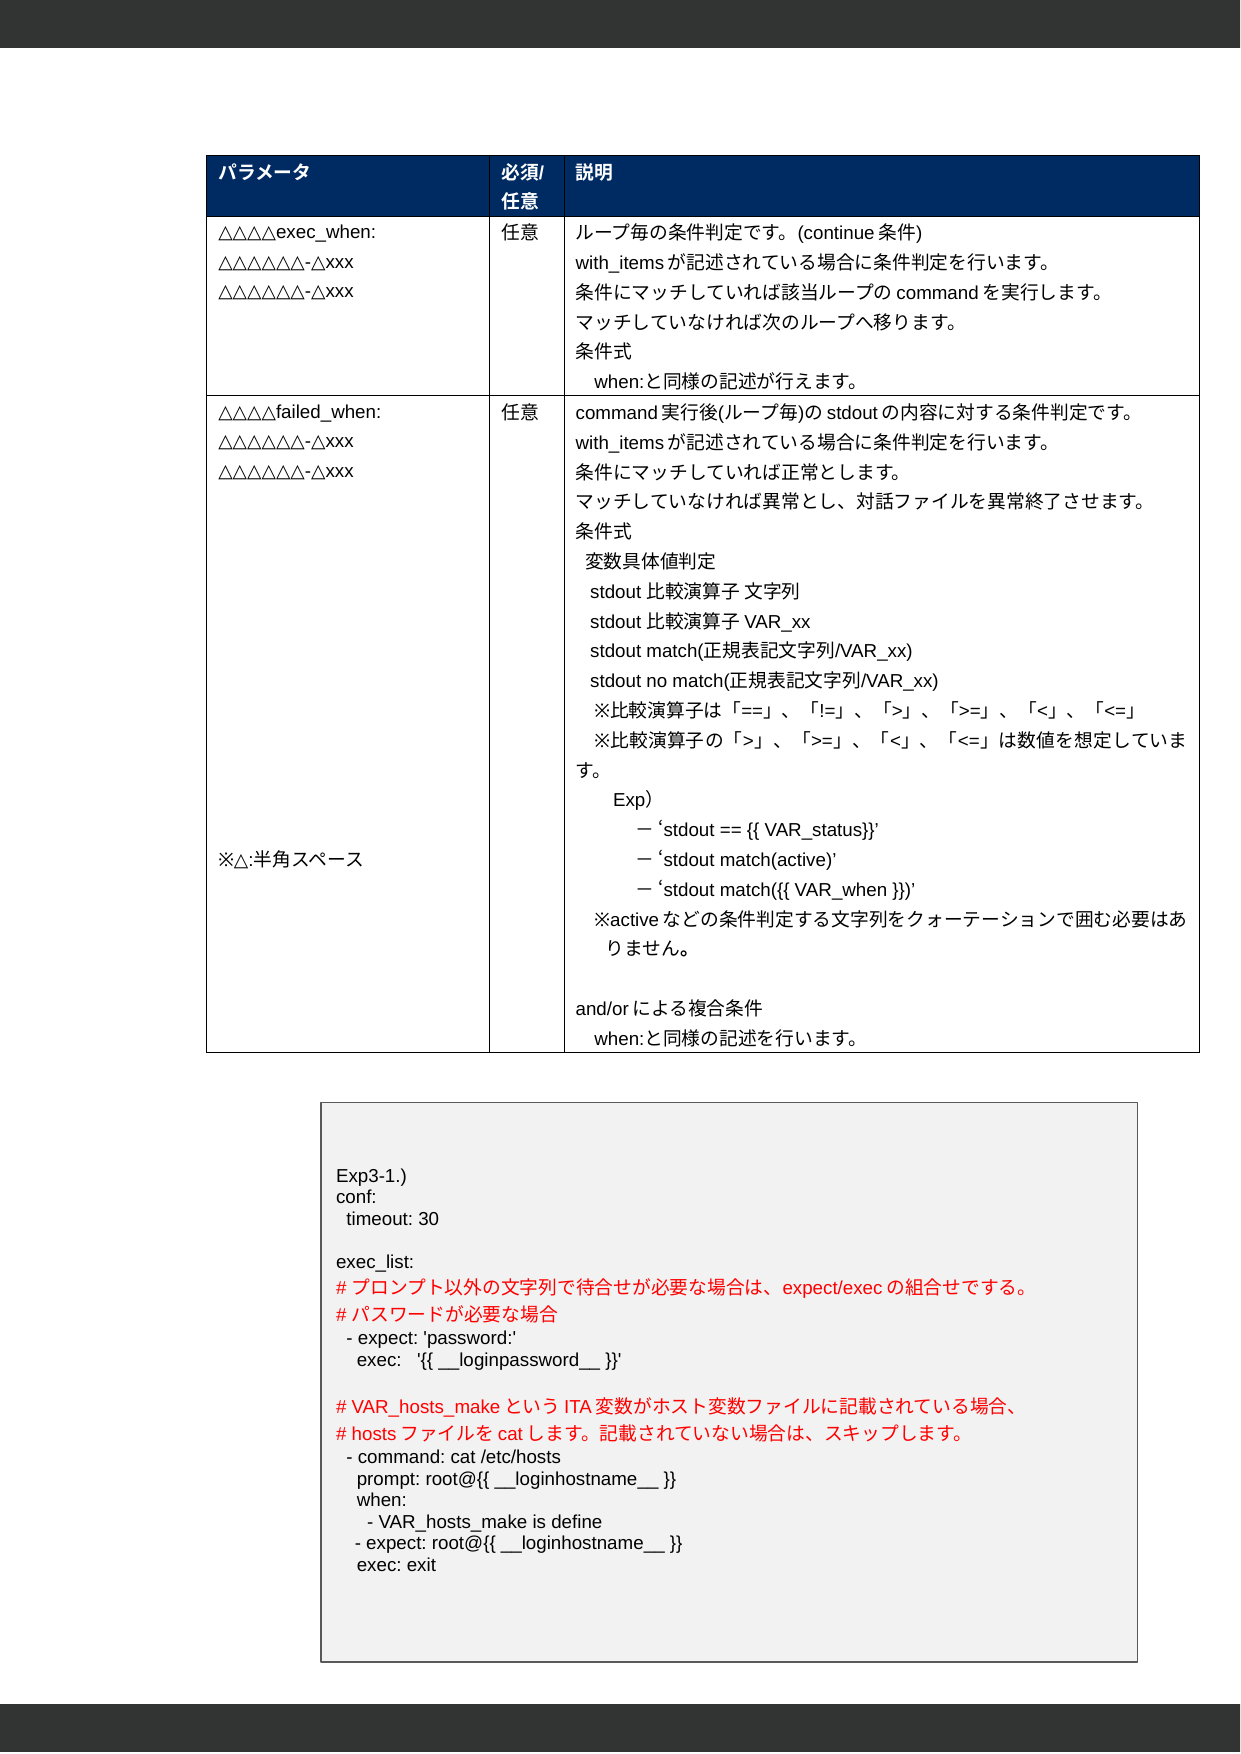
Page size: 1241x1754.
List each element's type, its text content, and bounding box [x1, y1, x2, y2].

table_cell command実行後(ループ毎)のstdoutの内容に対する条件判定です。 with_itemsが記述されている場合に条件判定を行います。 条件にマッチしていれば正常とします。 マッチしていなければ異常とし、対話ファイルを異常終了させます。 条件式 変数具体値判定 stdout 比較演算子 文字列 stdout 比較演算子 VAR_xx stdout match(正規表記文字列/VAR_xx) stdout no match(正規表記文字列/VAR_xx) ※比較演算子は「==」、「!=」、「>」、「>=」、「<」、「<=」 ※比較演算子の「>」、「>=」、「<」、「<=」は数値を想定しています。 Exp） － ‘stdout == {{ VAR_status}}’ － ‘stdout match(active)’ － ‘stdout match({{ VAR_when }})’ ※activeなどの条件判定する文字列をクォーテーションで囲む必要はありません。 and/orによる複合条件 when:と同様の記述を行います。 [565, 396, 1199, 1052]
table_cell ループ毎の条件判定です。(continue条件) with_itemsが記述されている場合に条件判定を行います。 条件にマッチしていれば該当ループのcommandを実行します。 マッチしていなければ次のループへ移ります。 条件式 when:と同様の記述が行えます。 [565, 217, 1199, 395]
table_cell △△△△failed_when: △△△△△△-△xxx △△△△△△-△xxx ※△:半角スペース [207, 396, 489, 1052]
table_header パラメータ [207, 156, 489, 216]
table_cell 任意 [490, 396, 564, 1052]
table_header 説明 [565, 156, 1199, 216]
table_cell △△△△exec_when: △△△△△△-△xxx △△△△△△-△xxx [207, 217, 489, 395]
picture [0, 0, 1241, 48]
table_cell 任意 [490, 217, 564, 395]
picture [0, 1704, 1241, 1752]
table_header 必須/ 任意 [490, 156, 564, 216]
